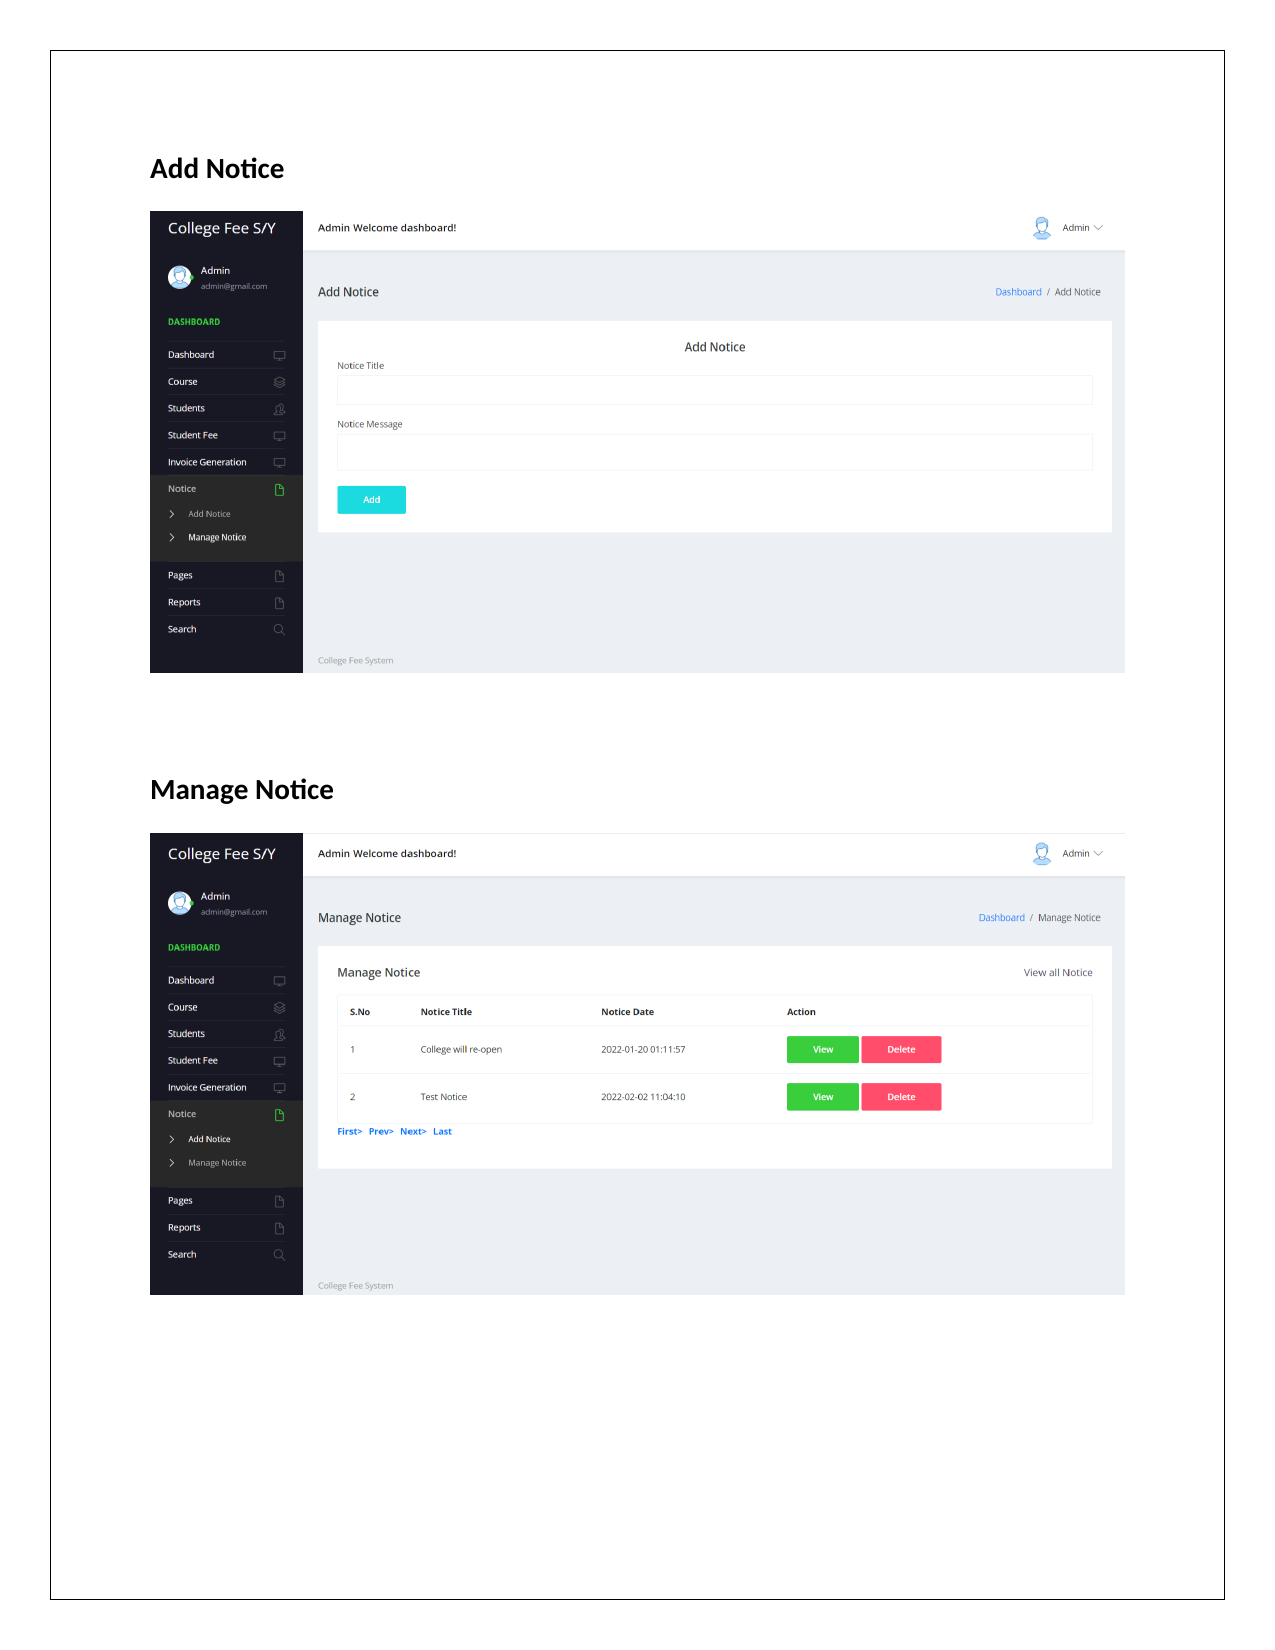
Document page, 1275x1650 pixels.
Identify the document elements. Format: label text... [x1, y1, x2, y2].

text Manage Notice [150, 771, 1125, 807]
picture [150, 211, 1125, 673]
text Add Notice [150, 150, 1125, 186]
picture [150, 833, 1125, 1295]
